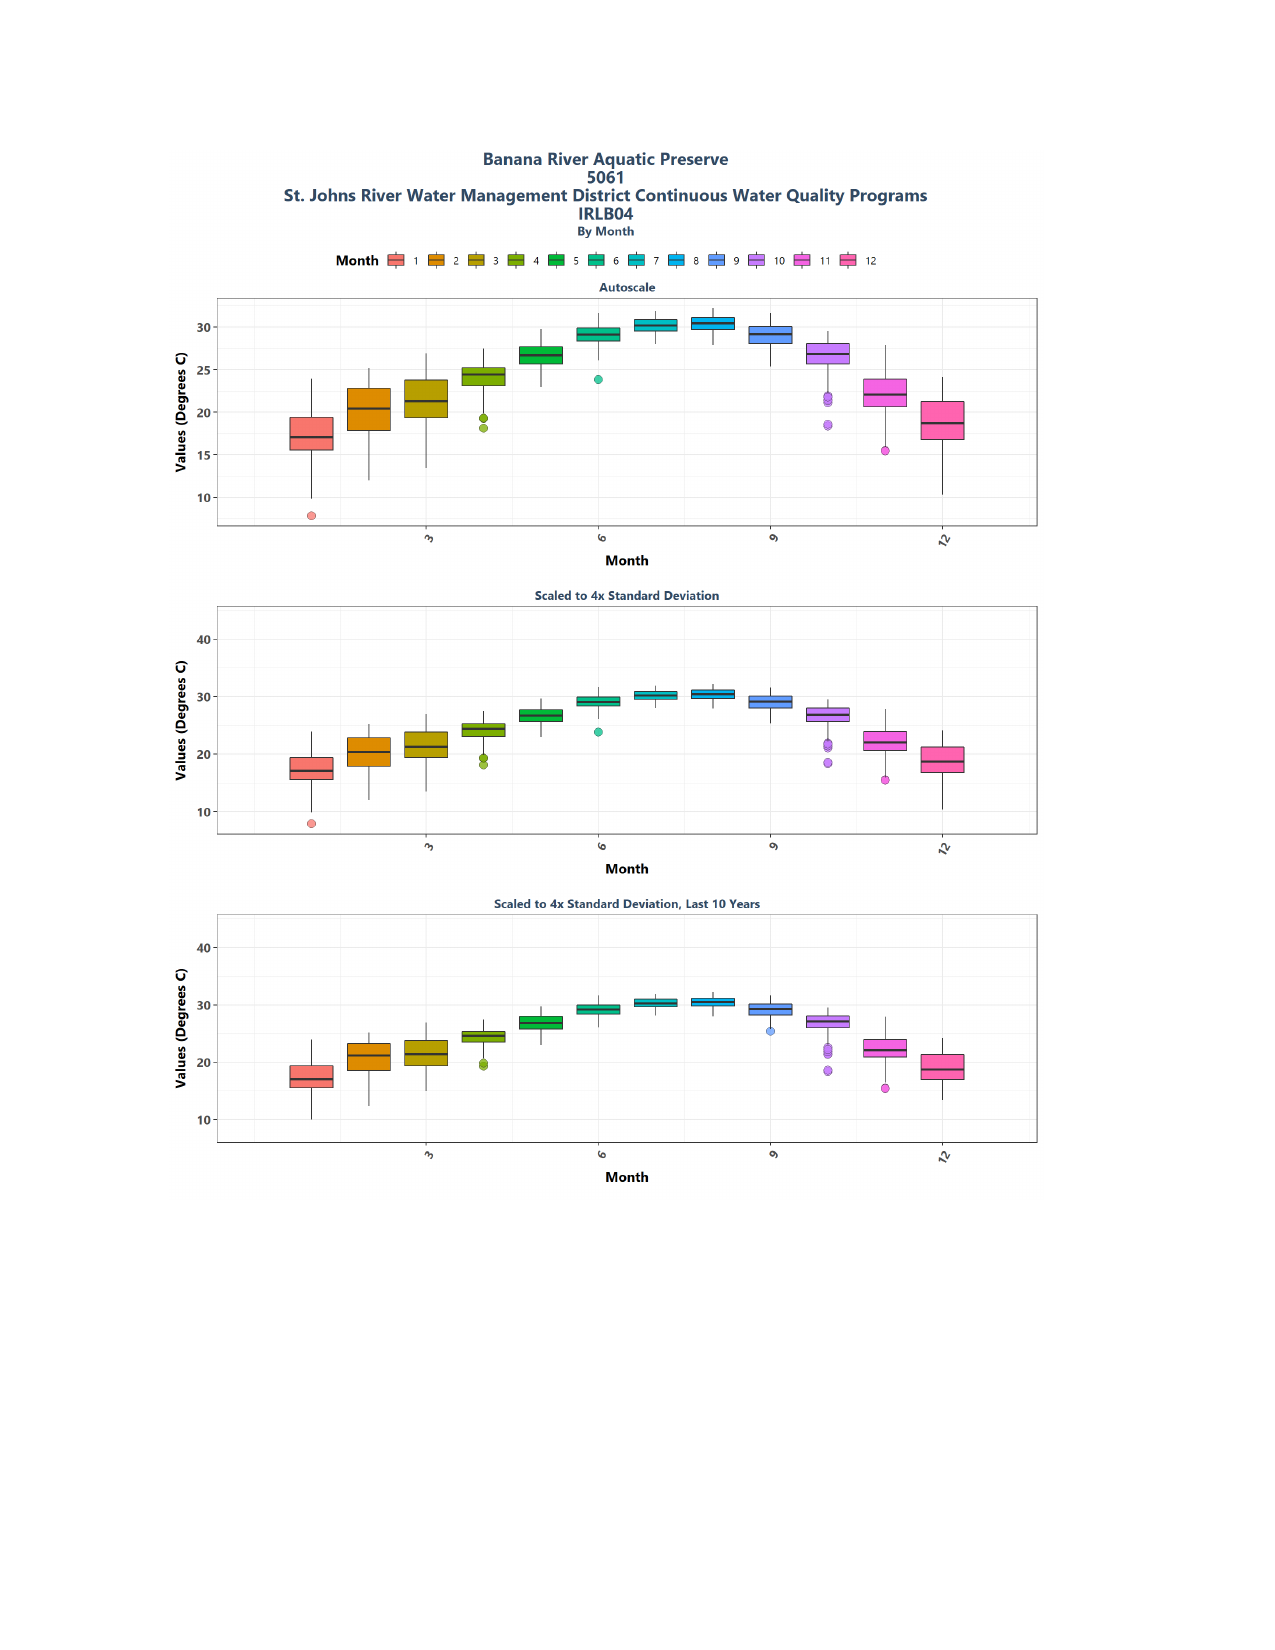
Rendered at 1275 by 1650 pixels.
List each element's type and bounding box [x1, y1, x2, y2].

picture [168, 150, 1044, 1200]
